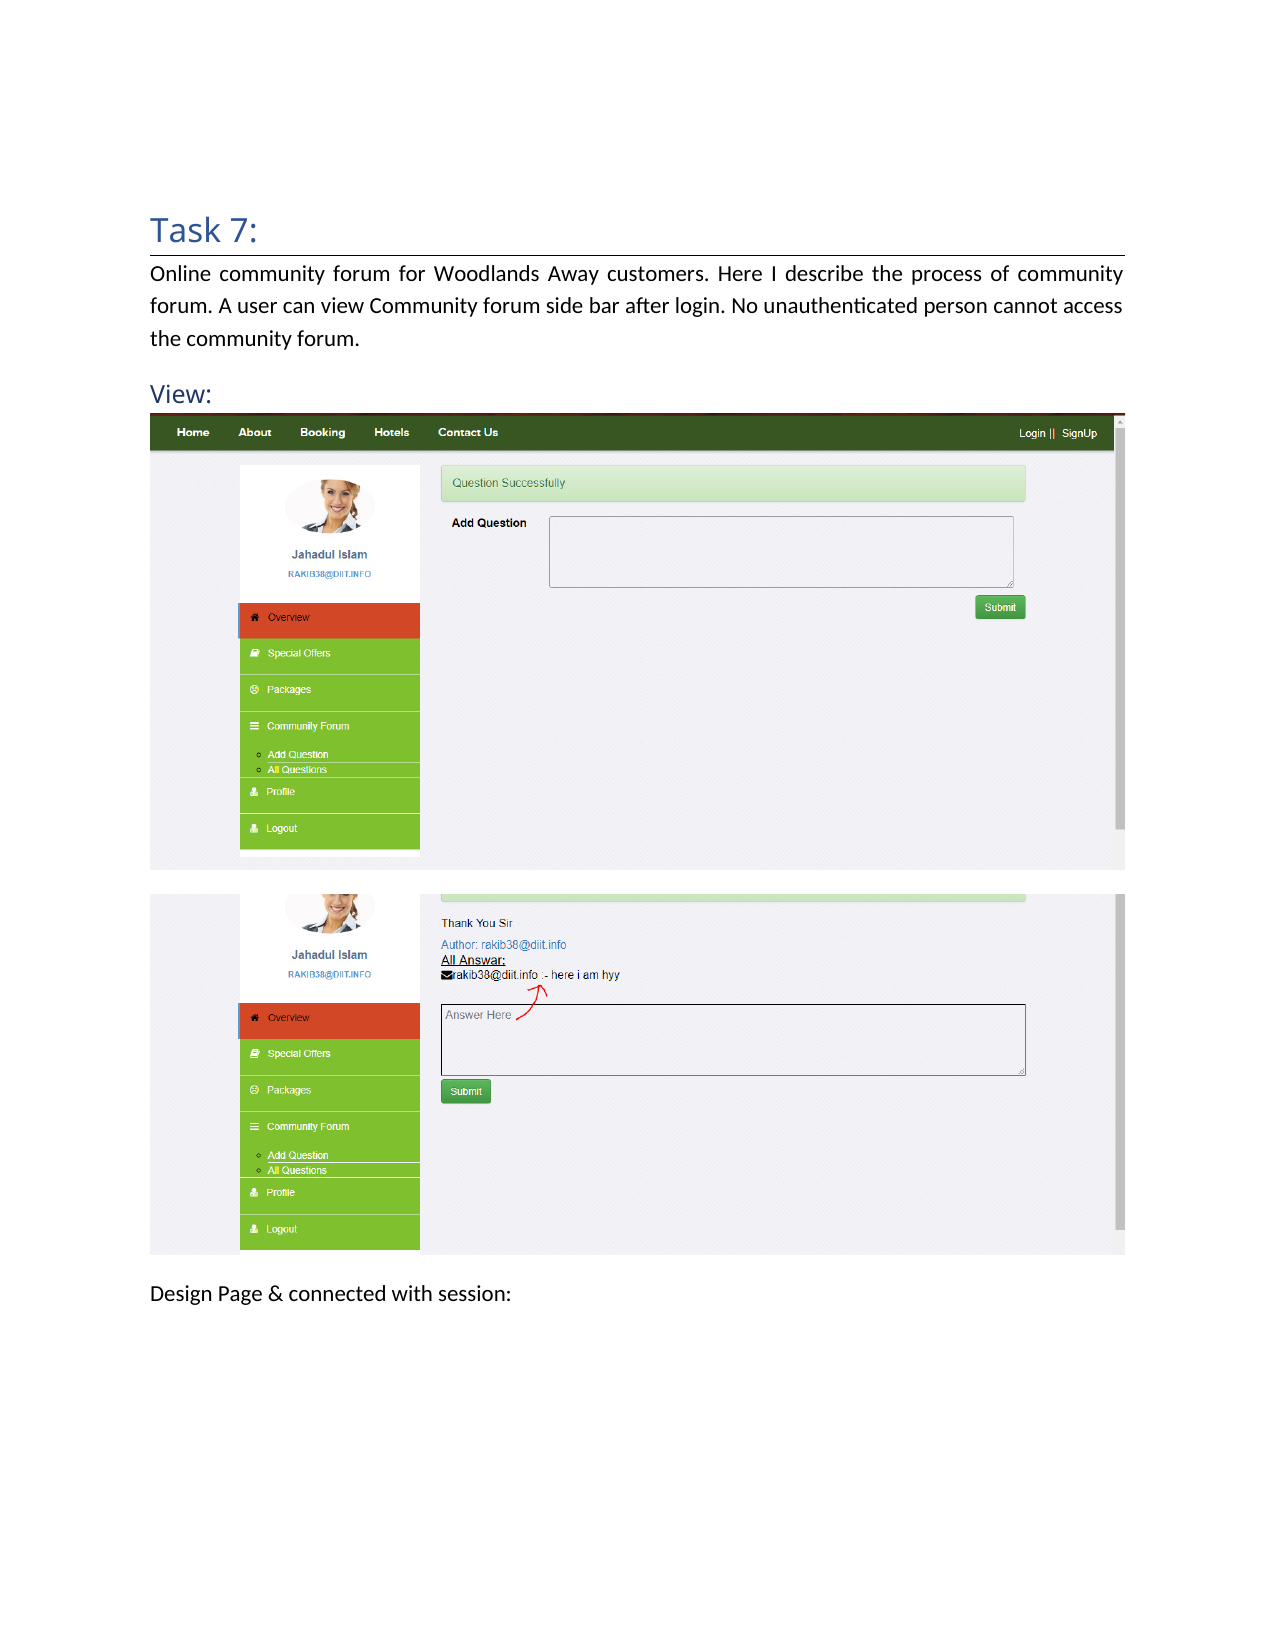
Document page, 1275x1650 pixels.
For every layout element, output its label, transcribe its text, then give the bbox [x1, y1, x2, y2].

picture [150, 413, 1125, 870]
text Design Page & connected with session: [150, 1279, 1125, 1307]
subtitle Task 7: [150, 207, 1125, 255]
picture [150, 894, 1125, 1255]
subtitle View: [150, 377, 1125, 411]
text Online community forum for Woodlands Away customers. Here I describe the process of community forum. A user can view Community forum side bar after login. No unauthenticated person cannot access the community forum. [150, 259, 1125, 352]
